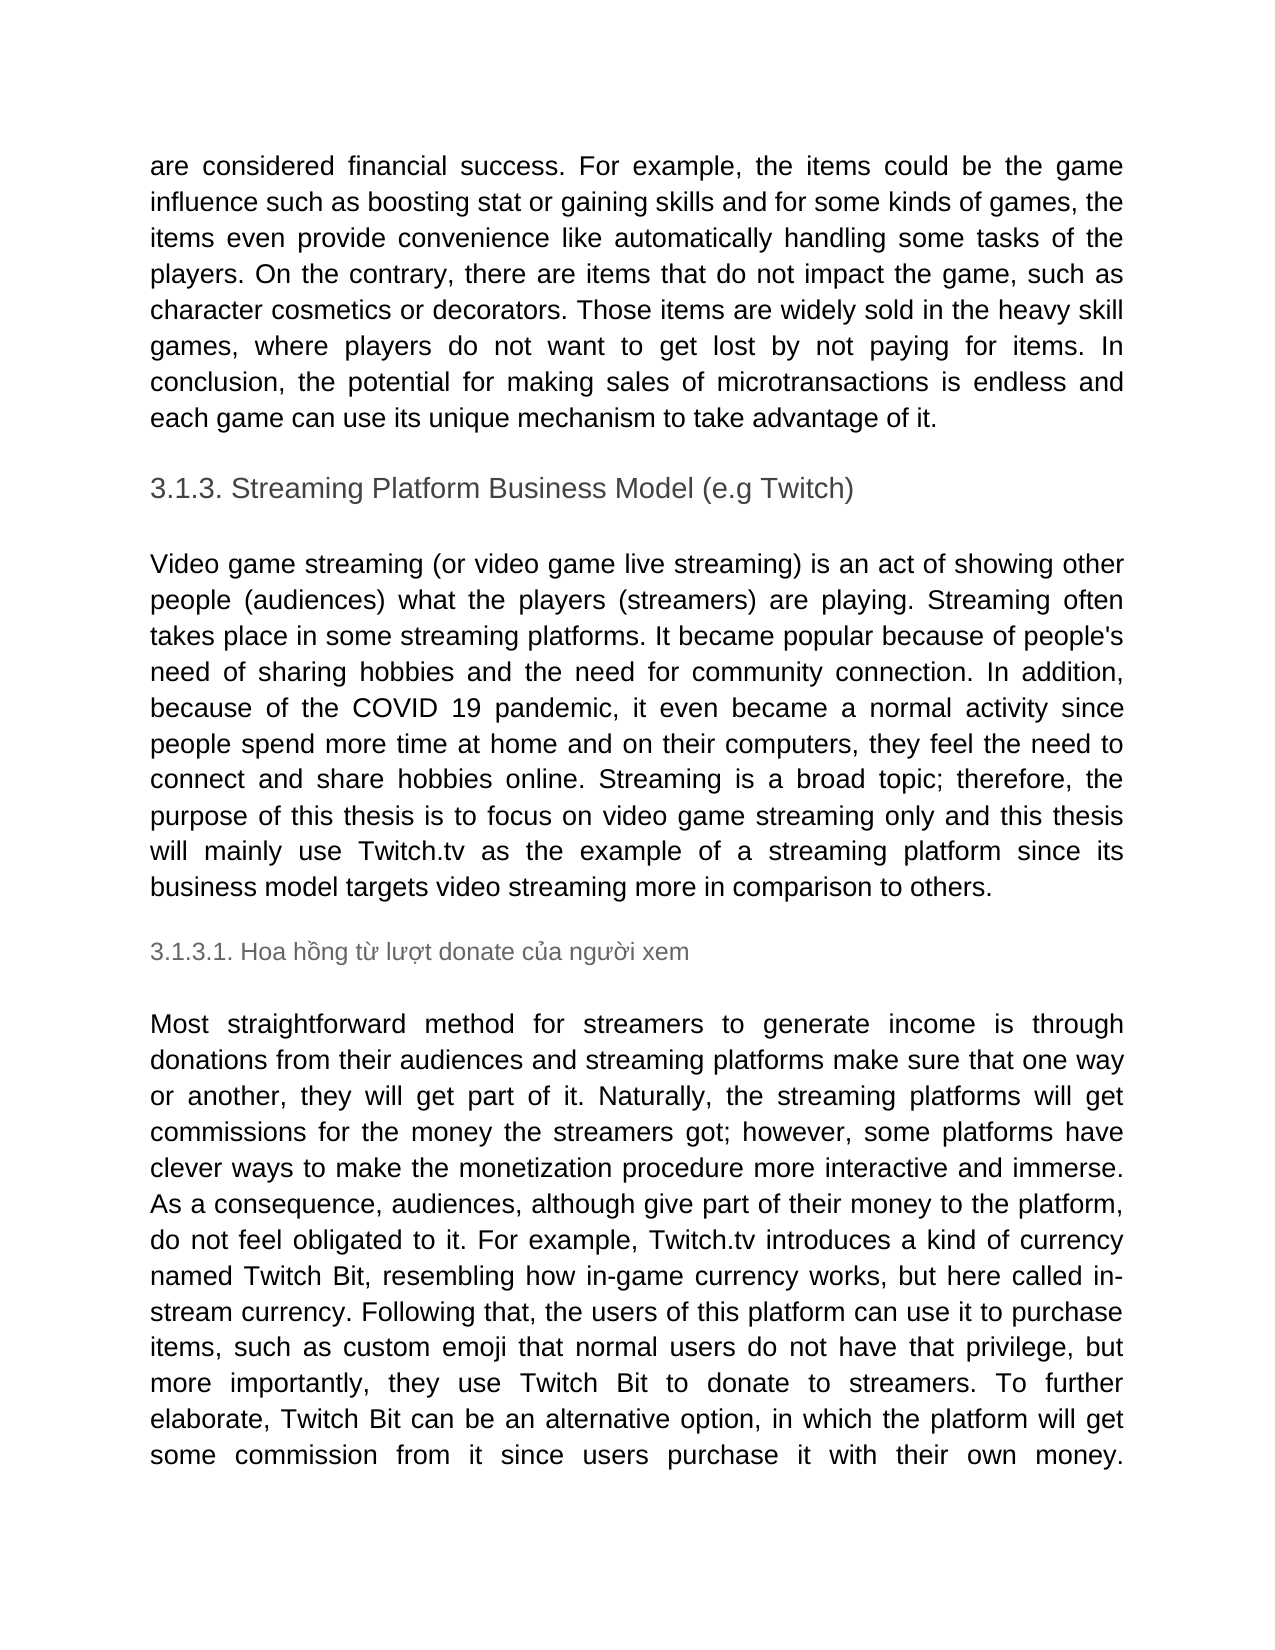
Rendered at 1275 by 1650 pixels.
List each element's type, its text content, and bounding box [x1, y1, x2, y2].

subtitle 3.1.3. Streaming Platform Business Model (e.g Twitch) [150, 471, 1125, 504]
text Video game streaming (or video game live streaming) is an act of showing other people (audiences) what the players (streamers) are playing. Streaming often takes place in some streaming platforms. It became popular because of people's need of sharing hobbies and the need for community connection. In addition, because of the COVID 19 pandemic, it even became a normal activity since people spend more time at home and on their computers, they feel the need to connect and share hobbies online. Streaming is a broad topic; therefore, the purpose of this thesis is to focus on video game streaming only and this thesis will mainly use Twitch.tv as the example of a streaming platform since its business model targets video streaming more in comparison to others. [150, 548, 1125, 903]
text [150, 150, 1125, 433]
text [150, 1008, 1125, 1471]
subtitle 3.1.3.1. Hoa hồng từ lượt donate của người xem [150, 936, 1125, 965]
